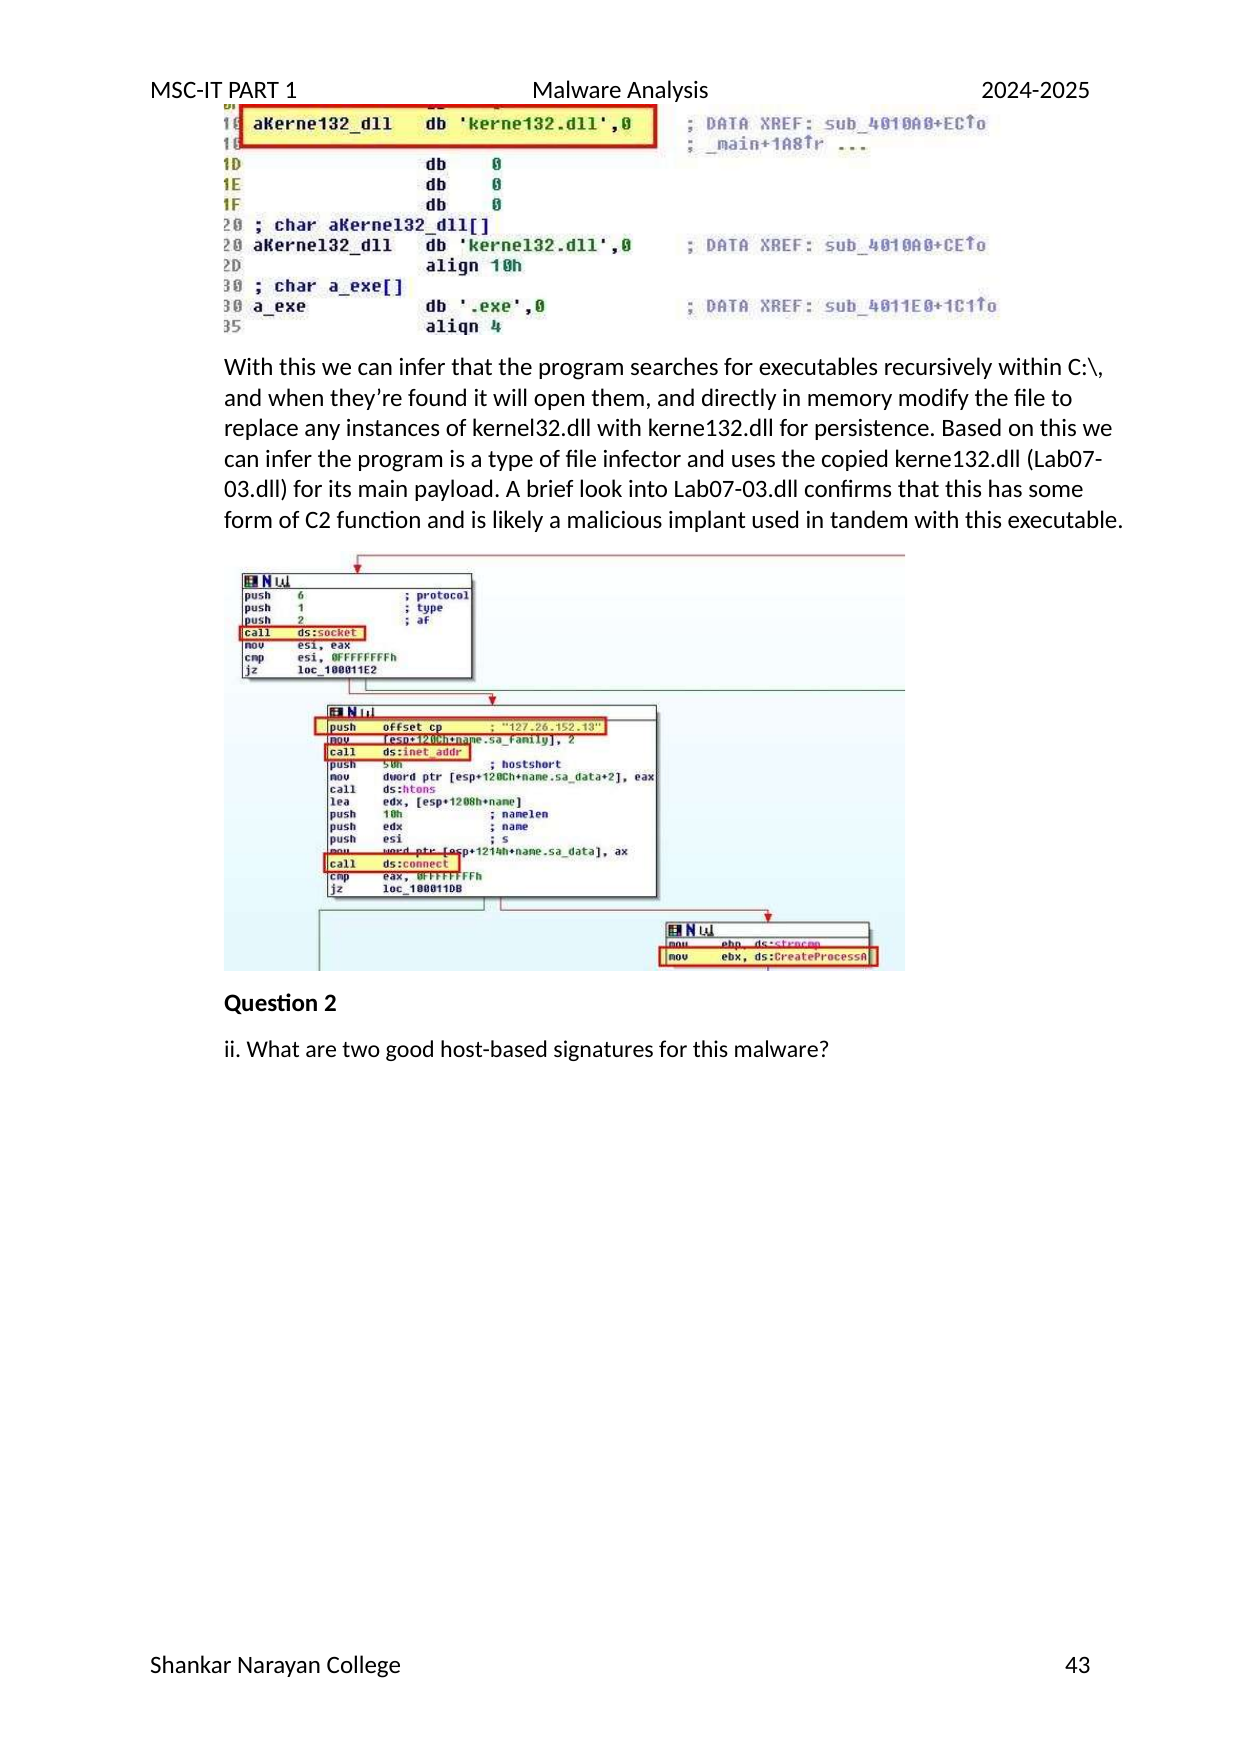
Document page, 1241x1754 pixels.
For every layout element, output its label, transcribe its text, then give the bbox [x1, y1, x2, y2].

picture [223, 104, 1015, 335]
picture [223, 551, 905, 971]
text ii. What are two good host-based signatures for this malware? [224, 1034, 1137, 1064]
text Question 2 [224, 987, 1137, 1018]
text With this we can infer that the program searches for executables recursively within C:\, and when they’re found it will open them, and directly in memory modify the file to replace any instances of kernel32.dll with kerne132.dll for persistence. Based on this we can infer the program is a type of file infector and uses the copied kerne132.dll (Lab07-03.dll) for its main payload. A brief look into Lab07-03.dll confirms that this has some form of C2 function and is likely a malicious implant used in tandem with this executable. [224, 351, 1137, 534]
